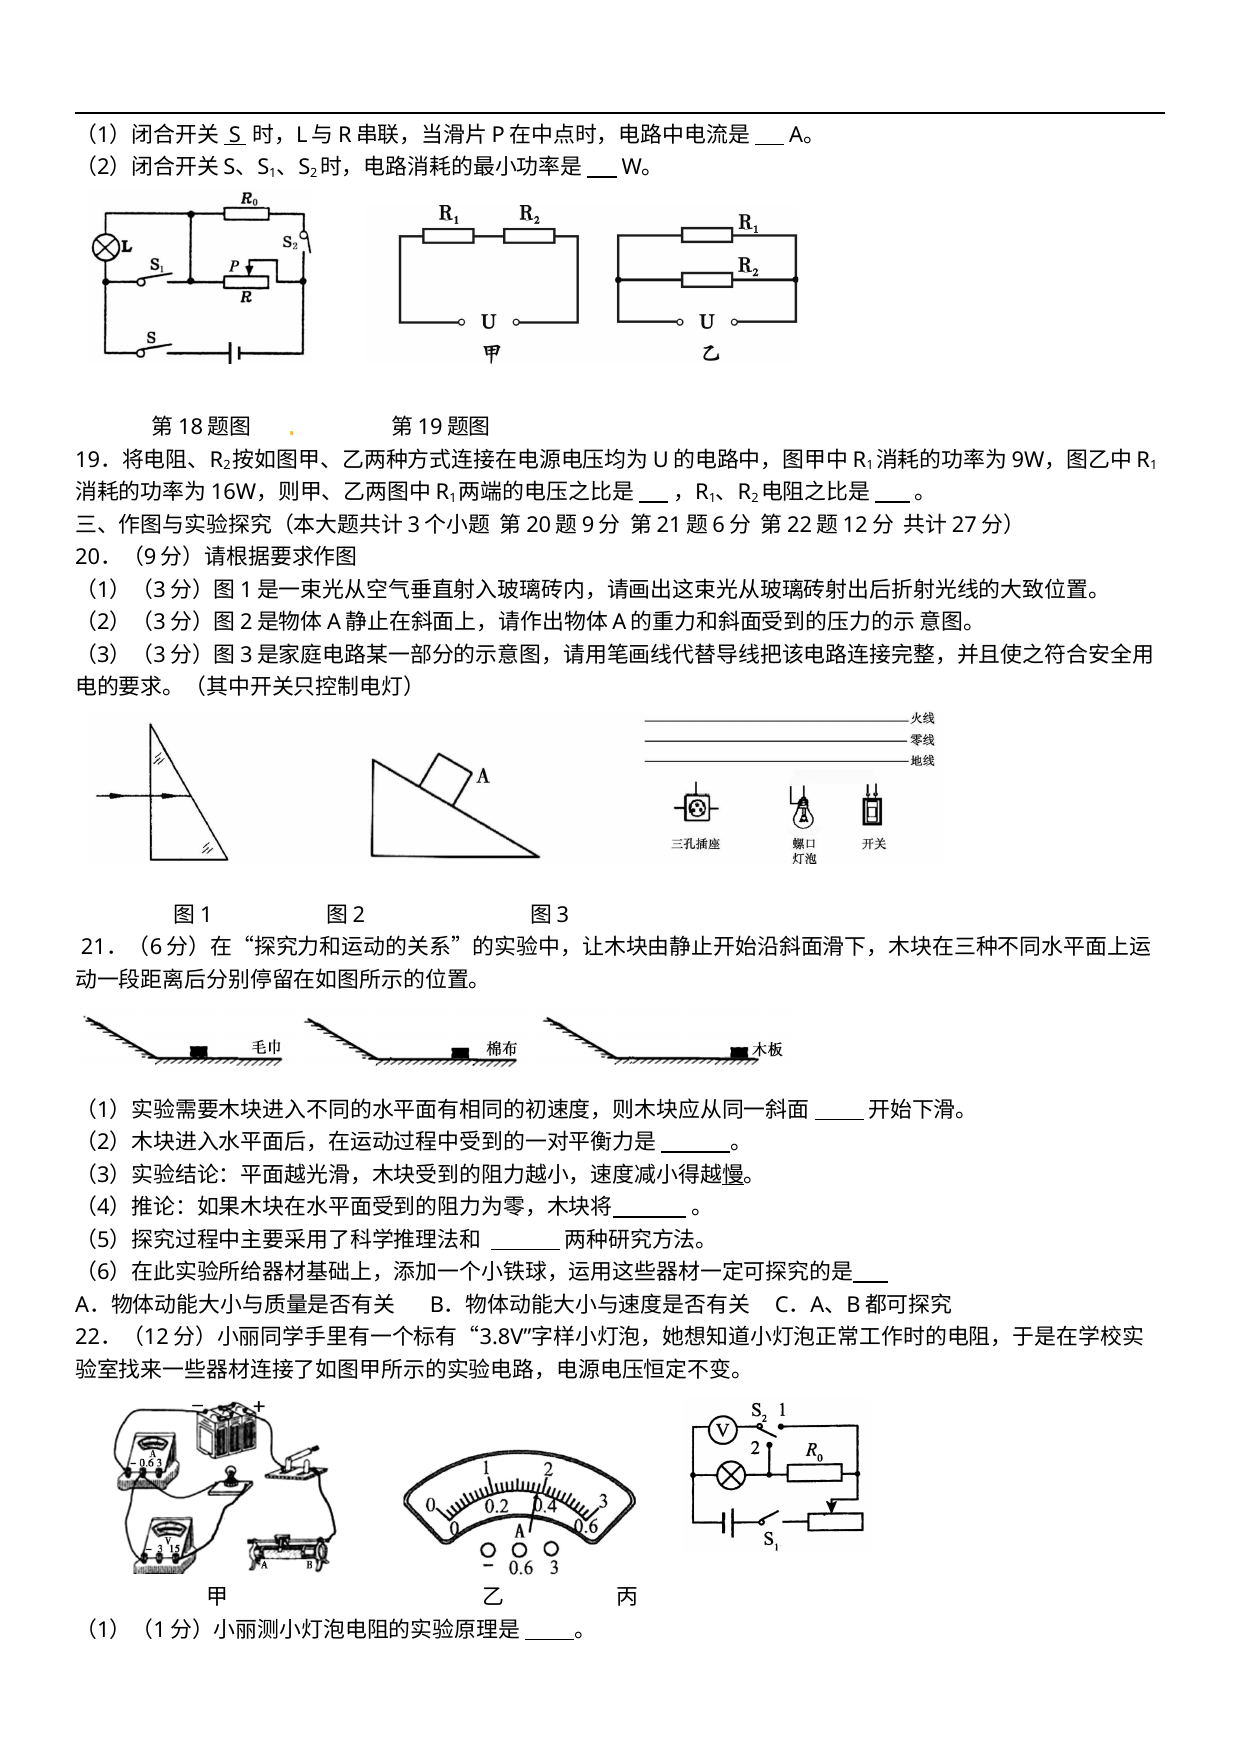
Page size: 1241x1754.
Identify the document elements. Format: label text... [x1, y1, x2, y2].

text （4）推论：如果木块在水平面受到的阻力为零，木块将 。 [75, 1189, 1165, 1221]
text （3）实验结论：平面越光滑，木块受到的阻力越小，速度减小得越慢。 [75, 1156, 1165, 1189]
text （2）闭合开关S、S1、S2时，电路消耗的最小功率是 W。 [75, 149, 1165, 181]
text A．物体动能大小与质量是否有关 B．物体动能大小与速度是否有关 C．A、B都可探究 [75, 1286, 1165, 1319]
text （2）木块进入水平面后，在运动过程中受到的一对平衡力是 。 [75, 1124, 1165, 1156]
text （6）在此实验所给器材基础上，添加一个小铁球，运用这些器材一定可探究的是 [75, 1254, 1165, 1286]
text （3）（3分）图3是家庭电路某一部分的示意图，请用笔画线代替导线把该电路连接完整，并且使之符合安全用电的要求。（其中开关只控制电灯） [75, 636, 1165, 701]
text 第18题图 第19题图 [75, 409, 1165, 441]
text （1）实验需要木块进入不同的水平面有相同的初速度，则木块应从同一斜面 开始下滑。 [75, 1091, 1165, 1124]
text 三、作图与实验探究（本大题共计3个小题 第20题9分 第21题6分 第22题12分 共计27分） [75, 506, 1165, 539]
picture [682, 1397, 871, 1553]
text （2）（3分）图2是物体A静止在斜面上，请作出物体A的重力和斜面受到的压力的示 意图。 [75, 604, 1165, 636]
picture [393, 1448, 638, 1574]
text （1）闭合开关 S 时，L与R串联，当滑片P在中点时，电路中电流是 A。 [75, 116, 1165, 149]
text 21．（6分）在“探究力和运动的关系”的实验中，让木块由静止开始沿斜面滑下，木块在三种不同水平面上运动一段距离后分别停留在如图所示的位置。 [75, 929, 1165, 994]
picture [89, 710, 946, 864]
text 22．（12分）小丽同学手里有一个标有“3.8V”字样小灯泡，她想知道小灯泡正常工作时的电阻，于是在学校实验室找来一些器材连接了如图甲所示的实验电路，电源电压恒定不变。 [75, 1319, 1165, 1384]
text 图1 图2 图3 [75, 896, 1165, 929]
text （1）（3分）图1是一束光从空气垂直射入玻璃砖内，请画出这束光从玻璃砖射出后折射光线的大致位置。 [75, 571, 1165, 604]
picture [112, 1397, 338, 1573]
picture [75, 1005, 793, 1081]
text 甲 乙 丙 [75, 1579, 1165, 1611]
text 19．将电阻、R2按如图甲、乙两种方式连接在电源电压均为U的电路中，图甲中R1消耗的功率为9W，图乙中R1消耗的功率为16W，则甲、乙两图中R1两端的电压之比是 ，R1、R2电阻之比是 。 [75, 441, 1165, 506]
text （1）（1分）小丽测小灯泡电阻的实验原理是 。 [75, 1611, 1165, 1644]
picture [88, 188, 314, 364]
text （5）探究过程中主要采用了科学推理法和 两种研究方法。 [75, 1221, 1165, 1254]
text 20．（9分）请根据要求作图 [75, 539, 1165, 571]
picture [364, 205, 799, 364]
